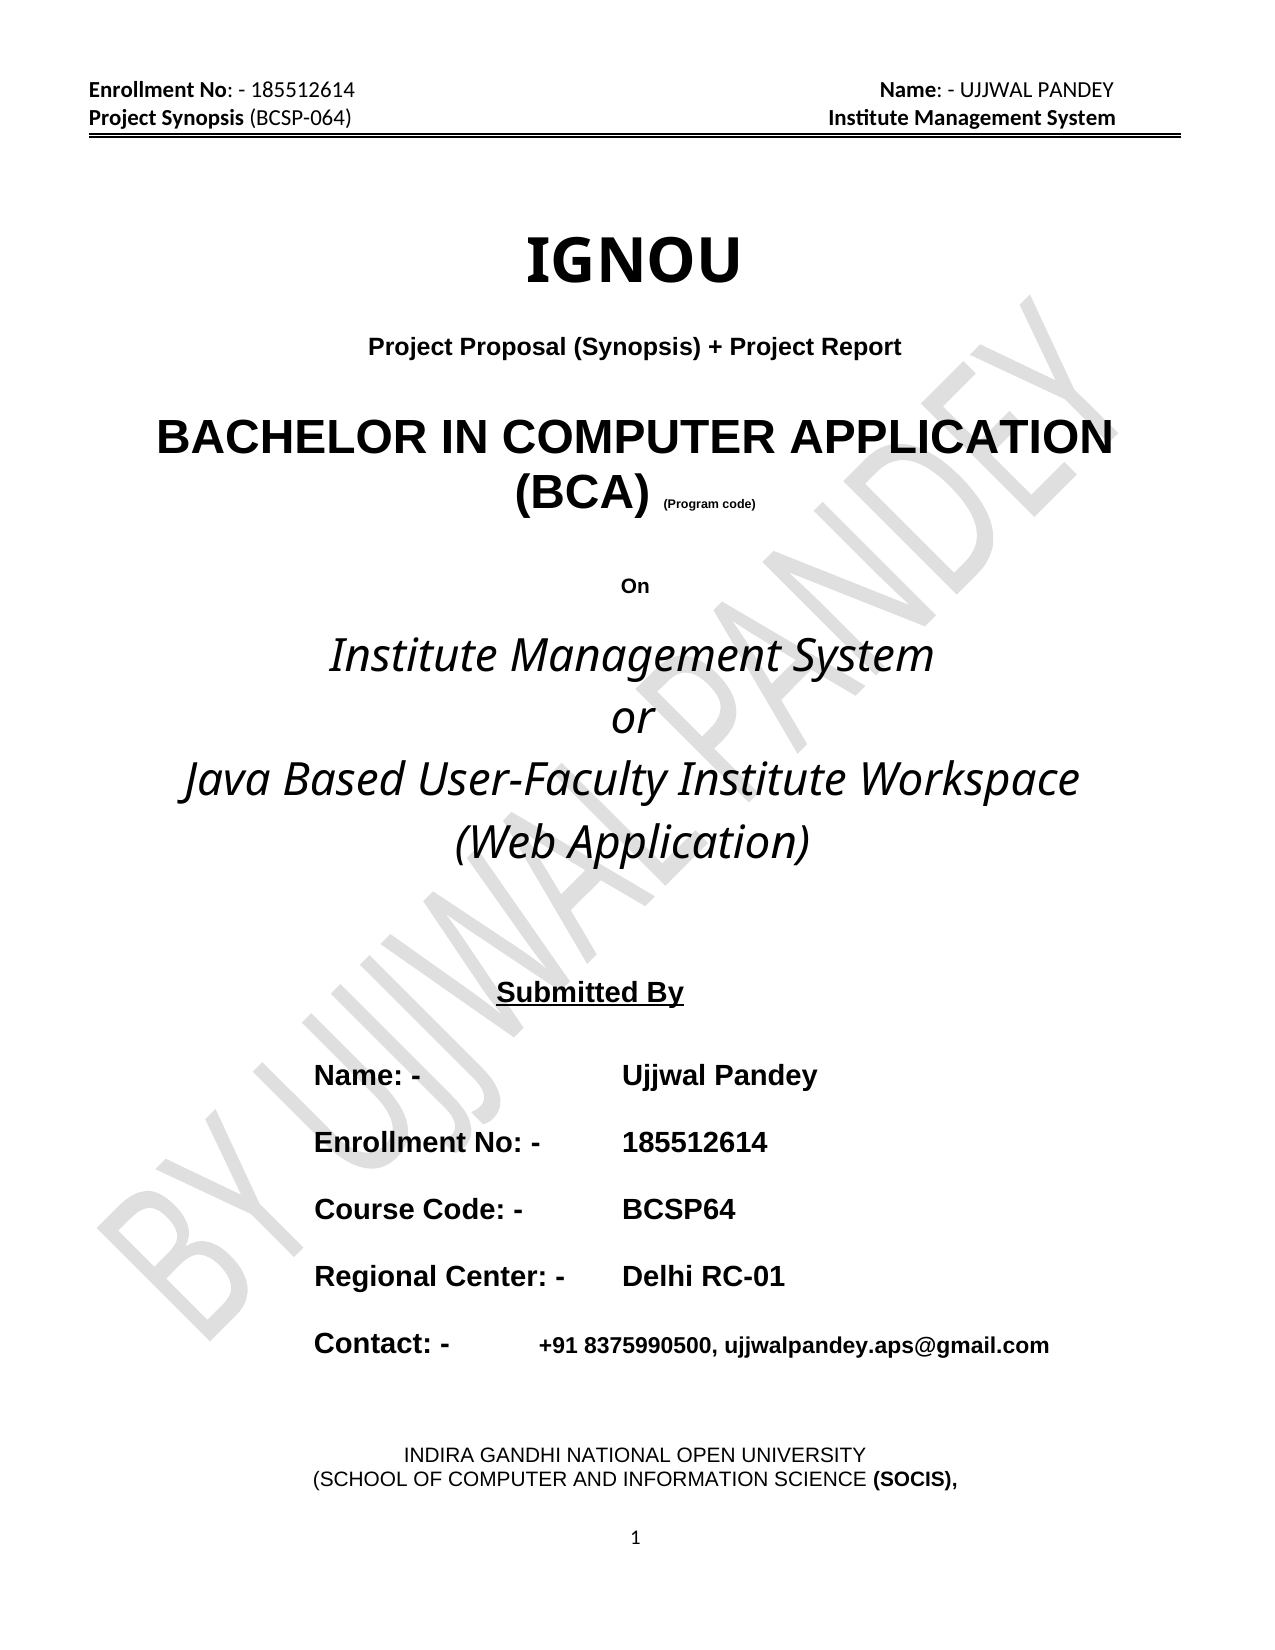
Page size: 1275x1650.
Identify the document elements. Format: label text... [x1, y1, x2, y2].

text On [89, 574, 1181, 598]
text Java Based User-Faculty Institute Workspace [89, 747, 1181, 809]
text Course Code: - BCSP64 [89, 1192, 1181, 1226]
text BACHELOR IN COMPUTER APPLICATION (BCA) (Program code) [89, 409, 1181, 519]
text INDIRA GANDHI NATIONAL OPEN UNIVERSITY [89, 1443, 1181, 1467]
text Regional Center: - Delhi RC-01 [89, 1259, 1181, 1293]
subtitle IGNOU [89, 216, 1181, 301]
text (Web Application) [89, 809, 1181, 872]
text Contact: - +91 8375990500, ujjwalpandey.aps@gmail.com [89, 1326, 1181, 1360]
text (SCHOOL OF COMPUTER AND INFORMATION SCIENCE (SOCIS), [89, 1467, 1181, 1491]
text Enrollment No: - 185512614 [145, 1125, 1181, 1159]
text or [89, 684, 1181, 747]
subtitle Project Proposal (Synopsis) + Project Report [89, 332, 1181, 361]
text Submitted By [464, 975, 1181, 1009]
text Name: - Ujjwal Pandey [145, 1058, 1181, 1092]
text Institute Management System [89, 622, 1181, 684]
